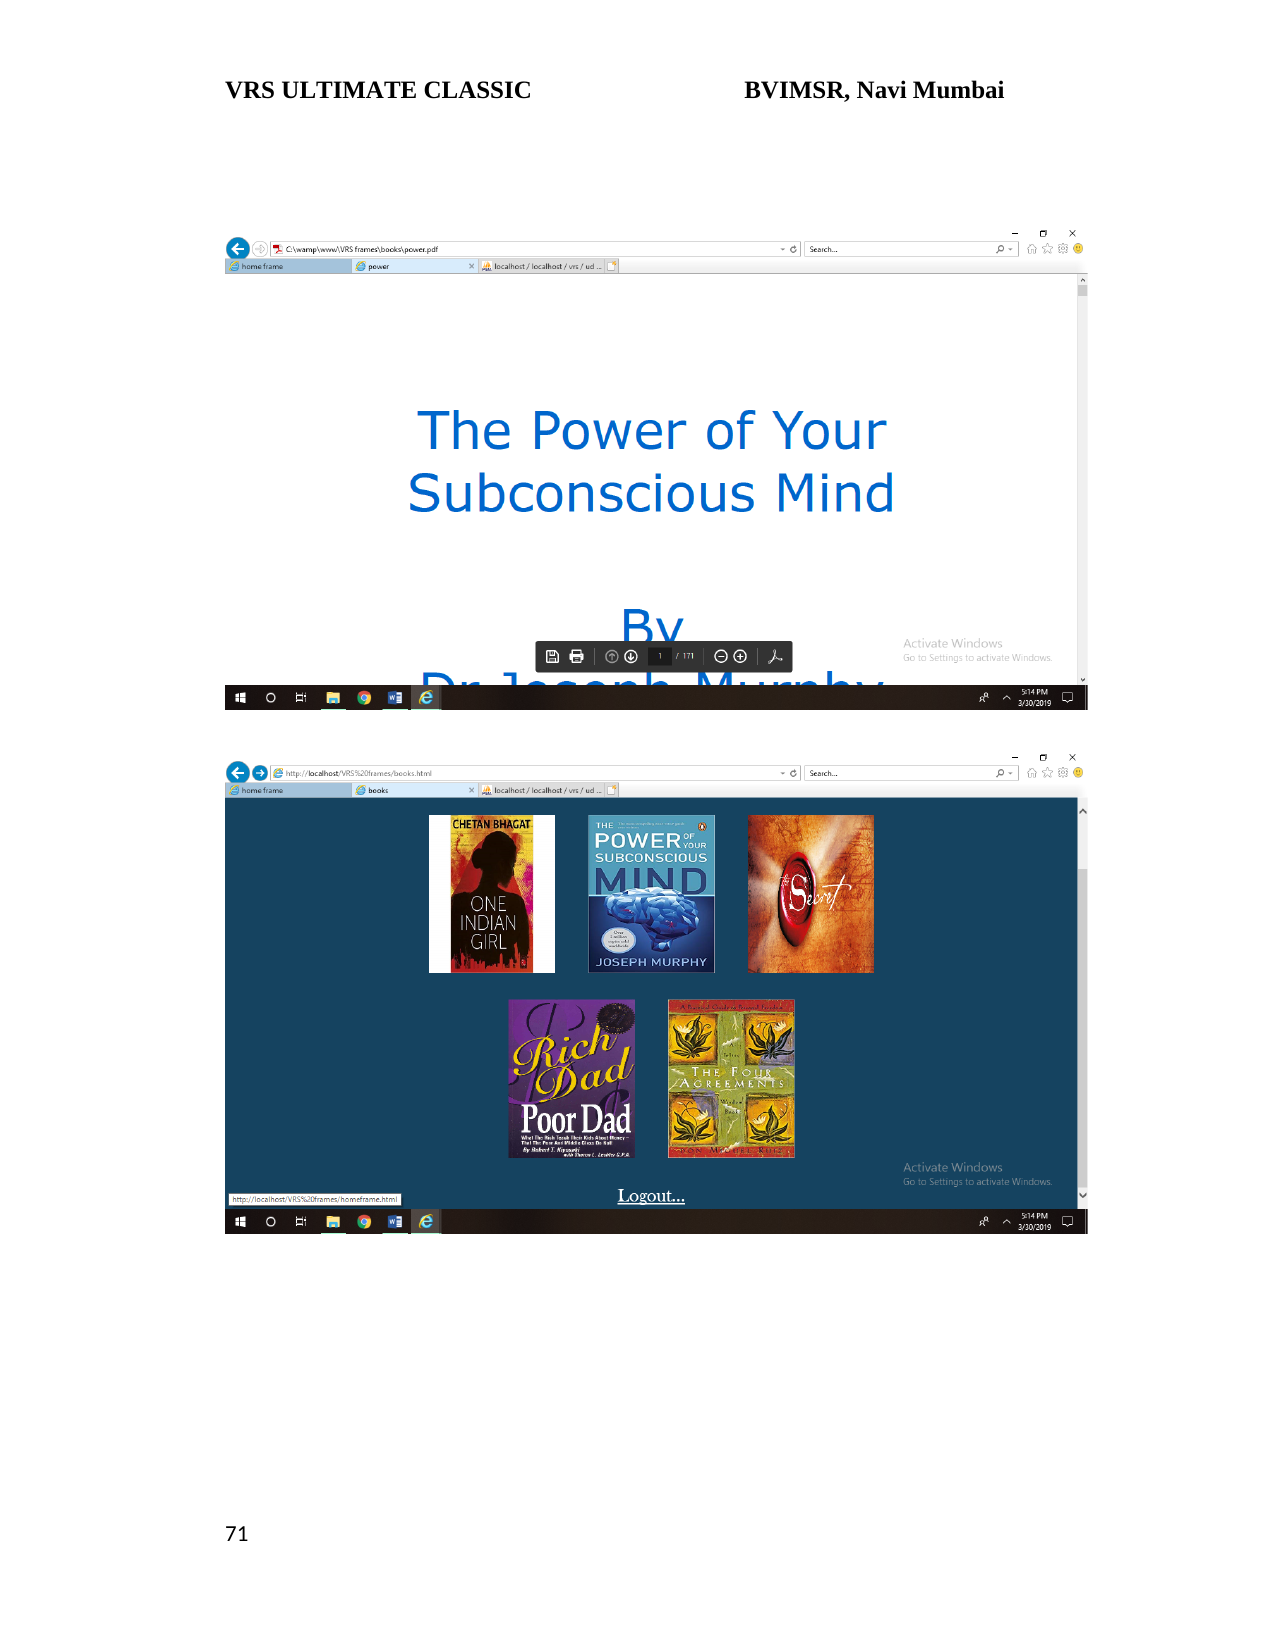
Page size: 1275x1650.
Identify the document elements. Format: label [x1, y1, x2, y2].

picture [225, 748, 1088, 1234]
picture [225, 225, 1088, 710]
